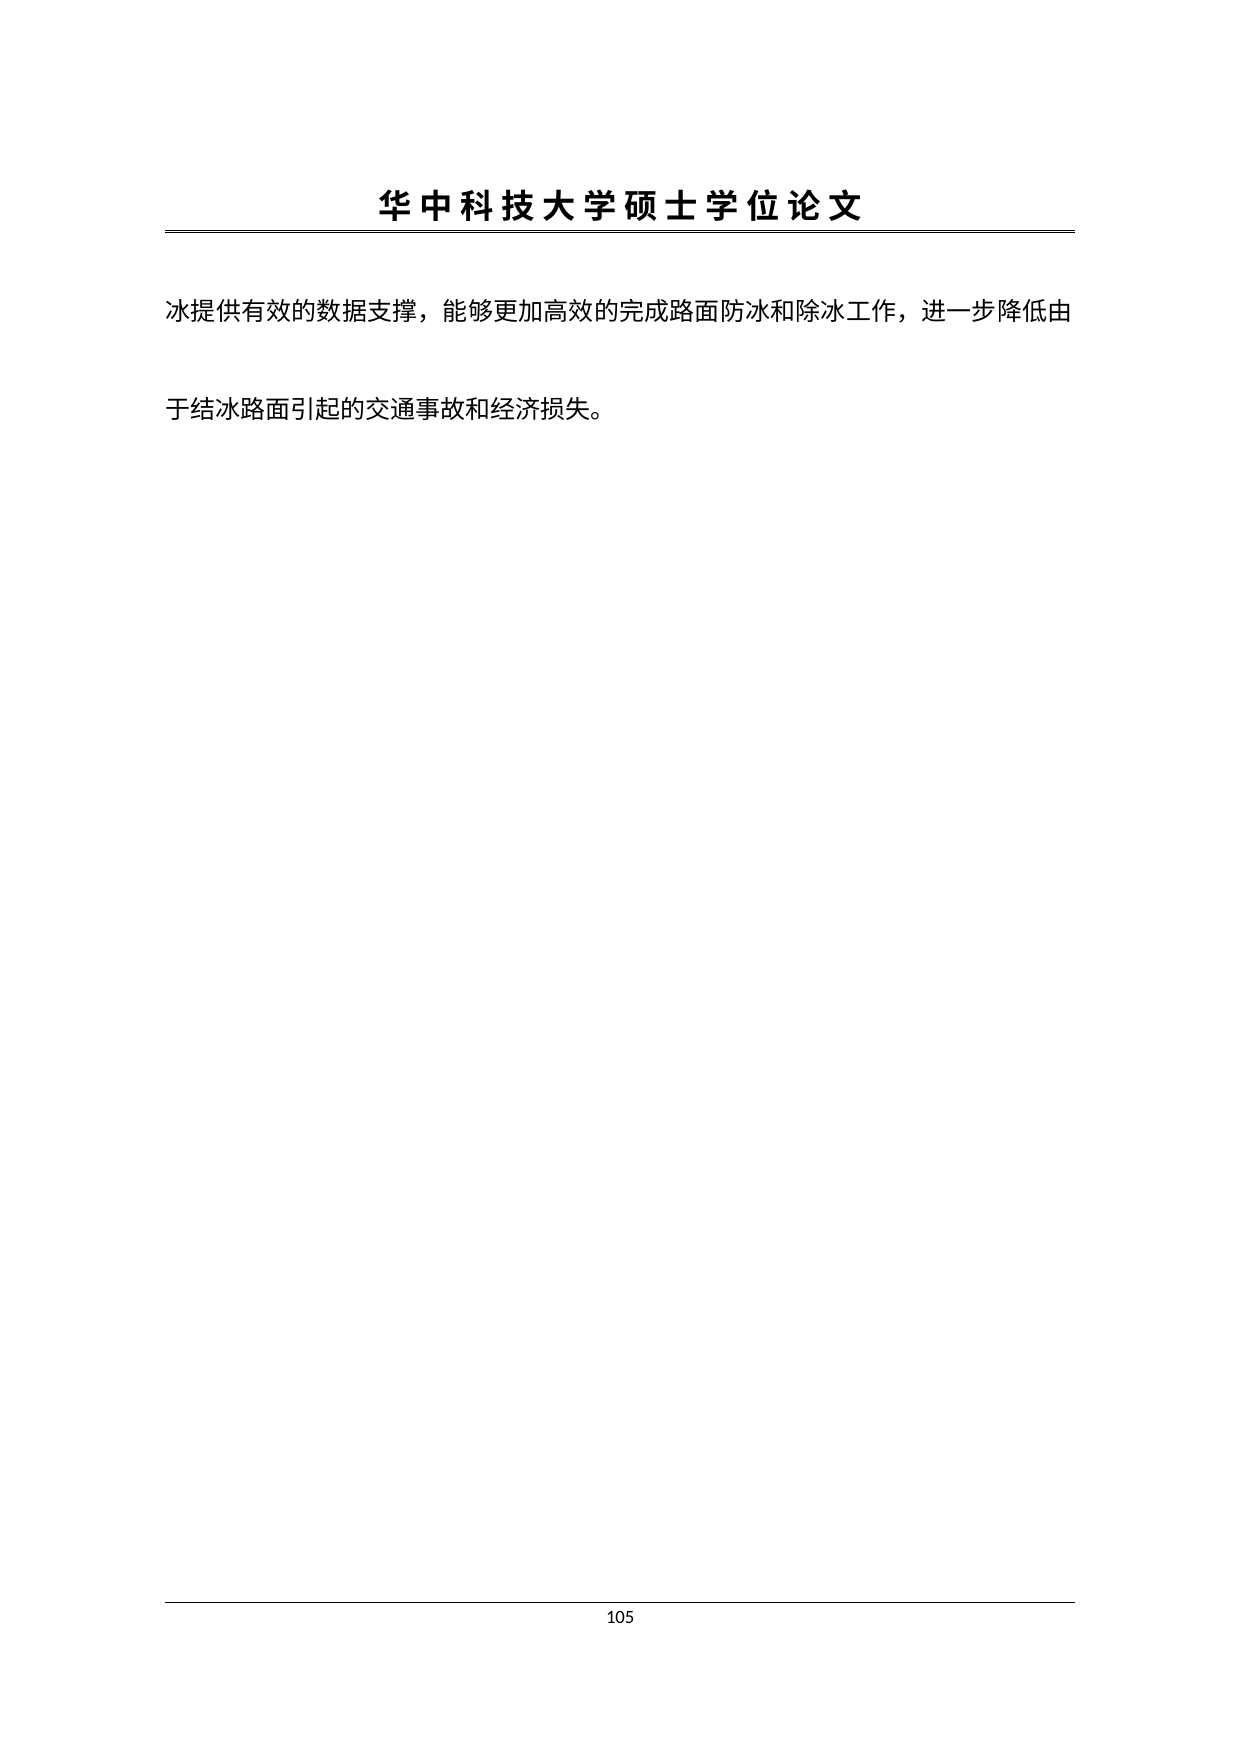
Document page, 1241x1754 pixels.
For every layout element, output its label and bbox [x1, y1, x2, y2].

text [165, 277, 1075, 440]
